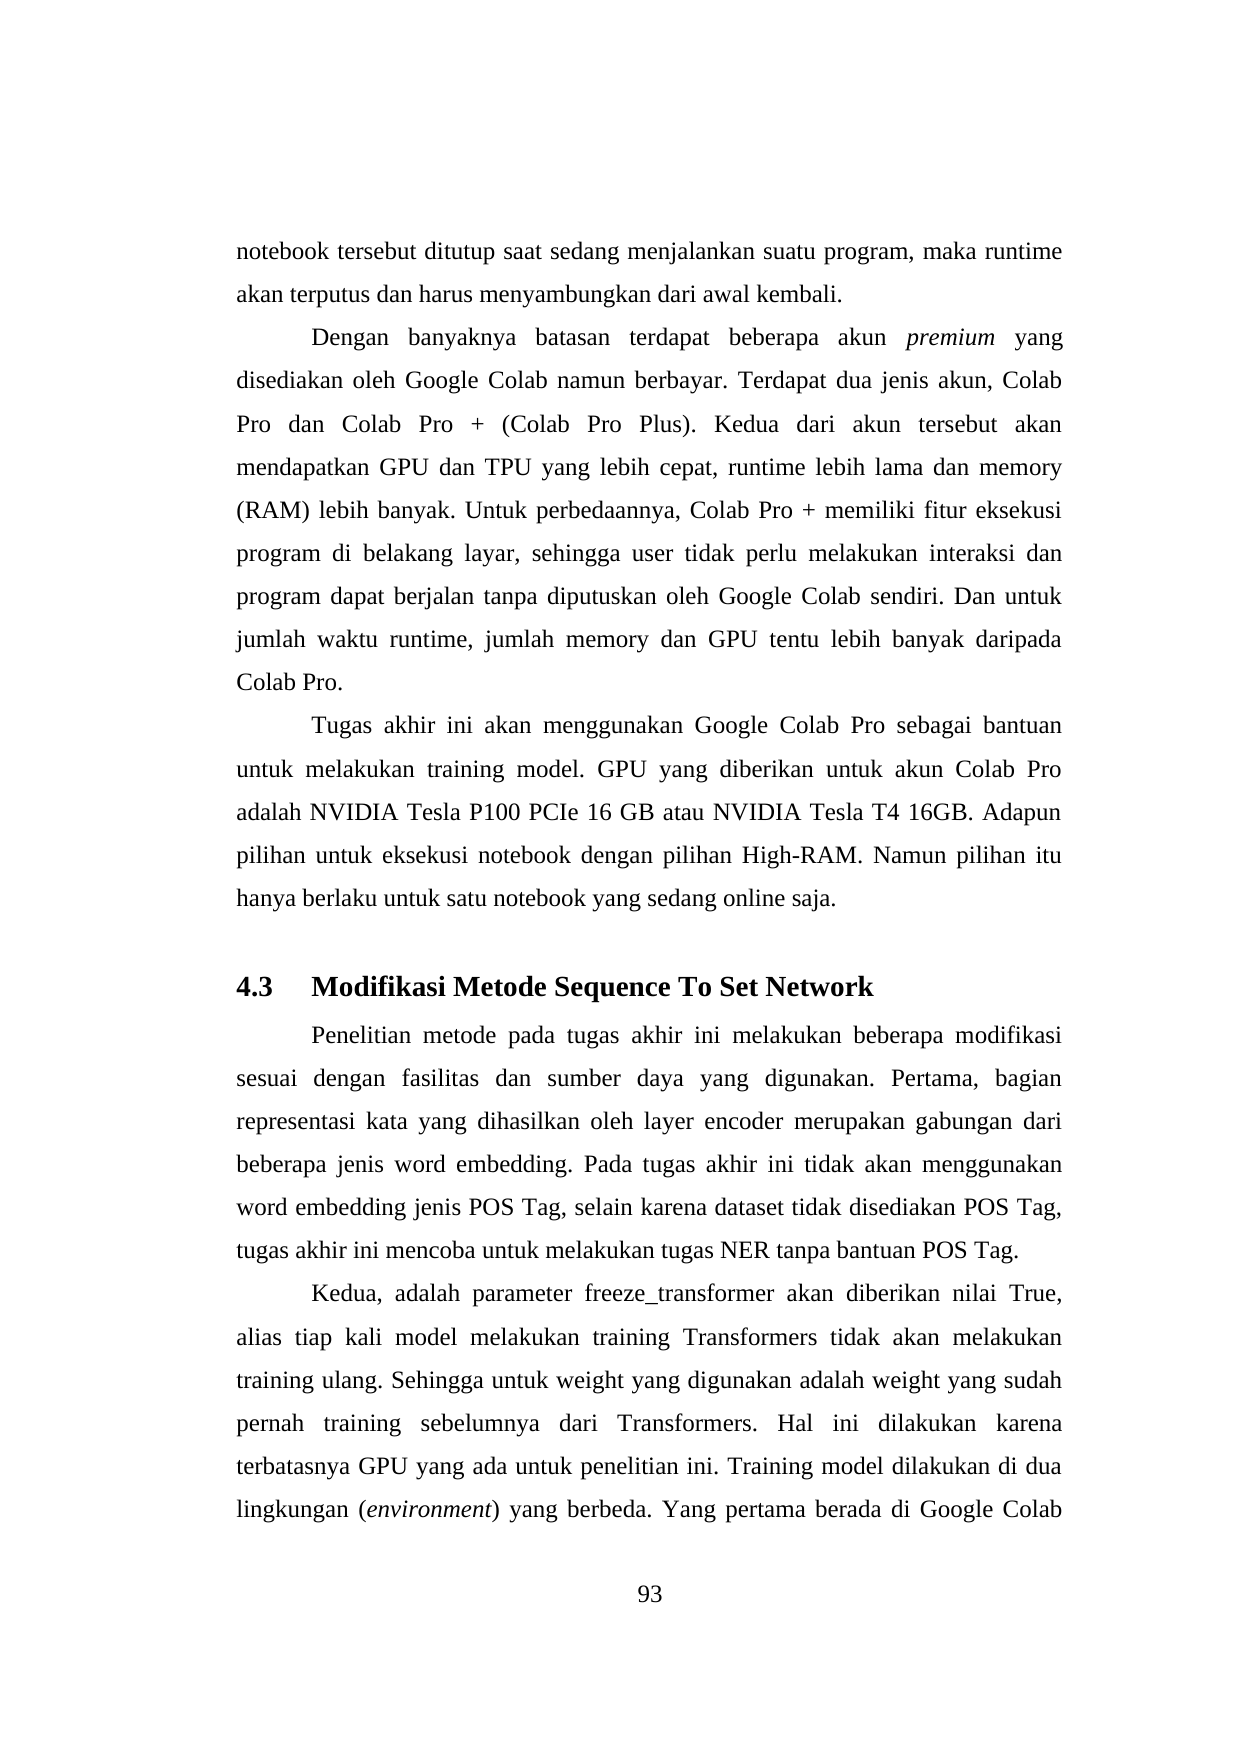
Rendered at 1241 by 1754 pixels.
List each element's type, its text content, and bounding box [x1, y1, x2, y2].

subtitle Modifikasi Metode Sequence To Set Network [236, 969, 1063, 1003]
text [236, 1278, 1063, 1523]
text Penelitian metode pada tugas akhir ini melakukan beberapa modifikasi sesuai dengan fasilitas dan sumber daya yang digunakan. Pertama, bagian representasi kata yang dihasilkan oleh layer encoder merupakan gabungan dari beberapa jenis word embedding. Pada tugas akhir ini tidak akan menggunakan word embedding jenis POS Tag, selain karena dataset tidak disediakan POS Tag, tugas akhir ini mencoba untuk melakukan tugas NER tanpa bantuan POS Tag. [236, 1020, 1063, 1264]
text Tugas akhir ini akan menggunakan Google Colab Pro sebagai bantuan untuk melakukan training model. GPU yang diberikan untuk akun Colab Pro adalah NVIDIA Tesla P100 PCIe 16 GB atau NVIDIA Tesla T4 16GB. Adapun pilihan untuk eksekusi notebook dengan pilihan High-RAM. Namun pilihan itu hanya berlaku untuk satu notebook yang sedang online saja. [236, 711, 1063, 912]
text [236, 236, 1063, 308]
text Dengan banyaknya batasan terdapat beberapa akun premium yang disediakan oleh Google Colab namun berbayar. Terdapat dua jenis akun, Colab Pro dan Colab Pro + (Colab Pro Plus). Kedua dari akun tersebut akan mendapatkan GPU dan TPU yang lebih cepat, runtime lebih lama dan memory (RAM) lebih banyak. Untuk perbedaannya, Colab Pro + memiliki fitur eksekusi program di belakang layar, sehingga user tidak perlu melakukan interaksi dan program dapat berjalan tanpa diputuskan oleh Google Colab sendiri. Dan untuk jumlah waktu runtime, jumlah memory dan GPU tentu lebih banyak daripada Colab Pro. [236, 322, 1063, 696]
